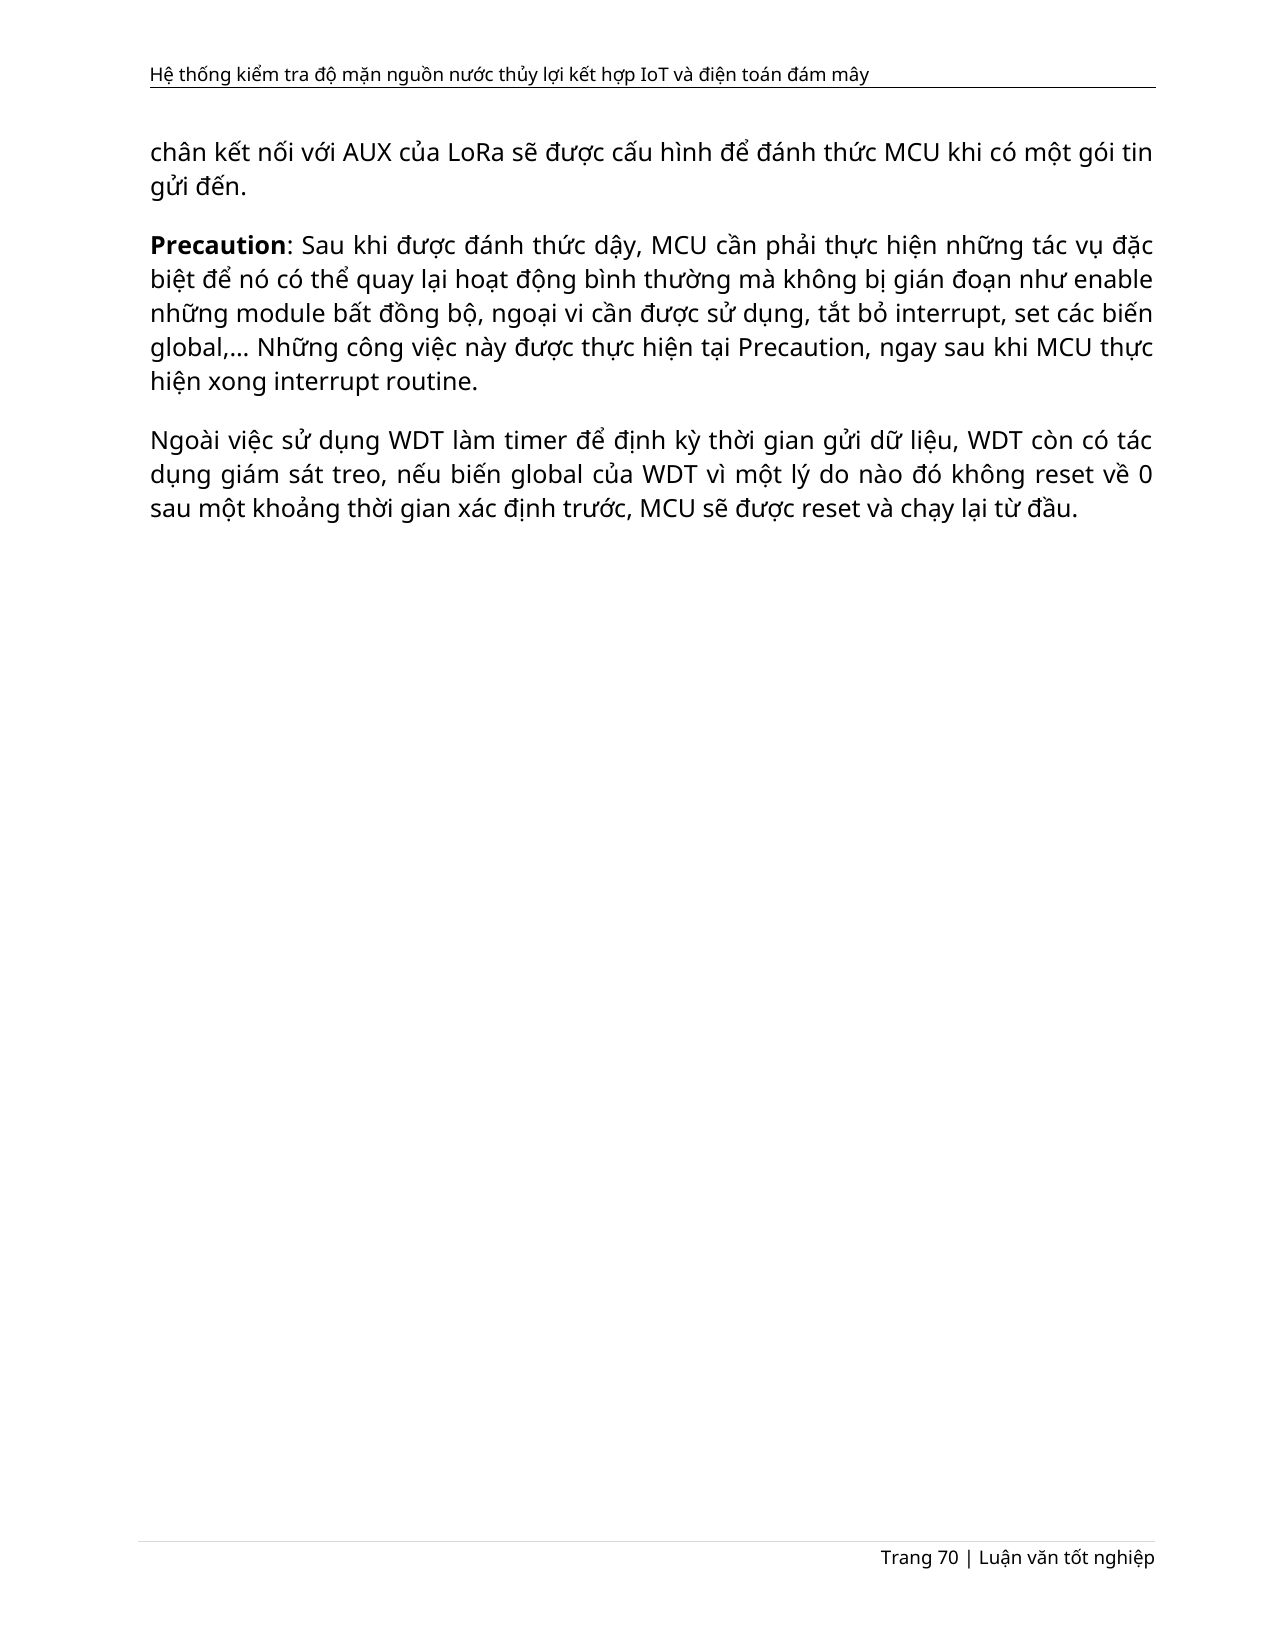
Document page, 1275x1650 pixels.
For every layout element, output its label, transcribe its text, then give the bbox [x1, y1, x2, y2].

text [150, 134, 1155, 202]
text Ngoài việc sử dụng WDT làm timer để định kỳ thời gian gửi dữ liệu, WDT còn có tác dụng giám sát treo, nếu biến global của WDT vì một lý do nào đó không reset về 0 sau một khoảng thời gian xác định trước, MCU sẽ được reset và chạy lại từ đầu. [150, 423, 1155, 525]
text Precaution: Sau khi được đánh thức dậy, MCU cần phải thực hiện những tác vụ đặc biệt để nó có thể quay lại hoạt động bình thường mà không bị gián đoạn như enable những module bất đồng bộ, ngoại vi cần được sử dụng, tắt bỏ interrupt, set các biến global,… Những công việc này được thực hiện tại Precaution, ngay sau khi MCU thực hiện xong interrupt routine. [150, 227, 1155, 398]
